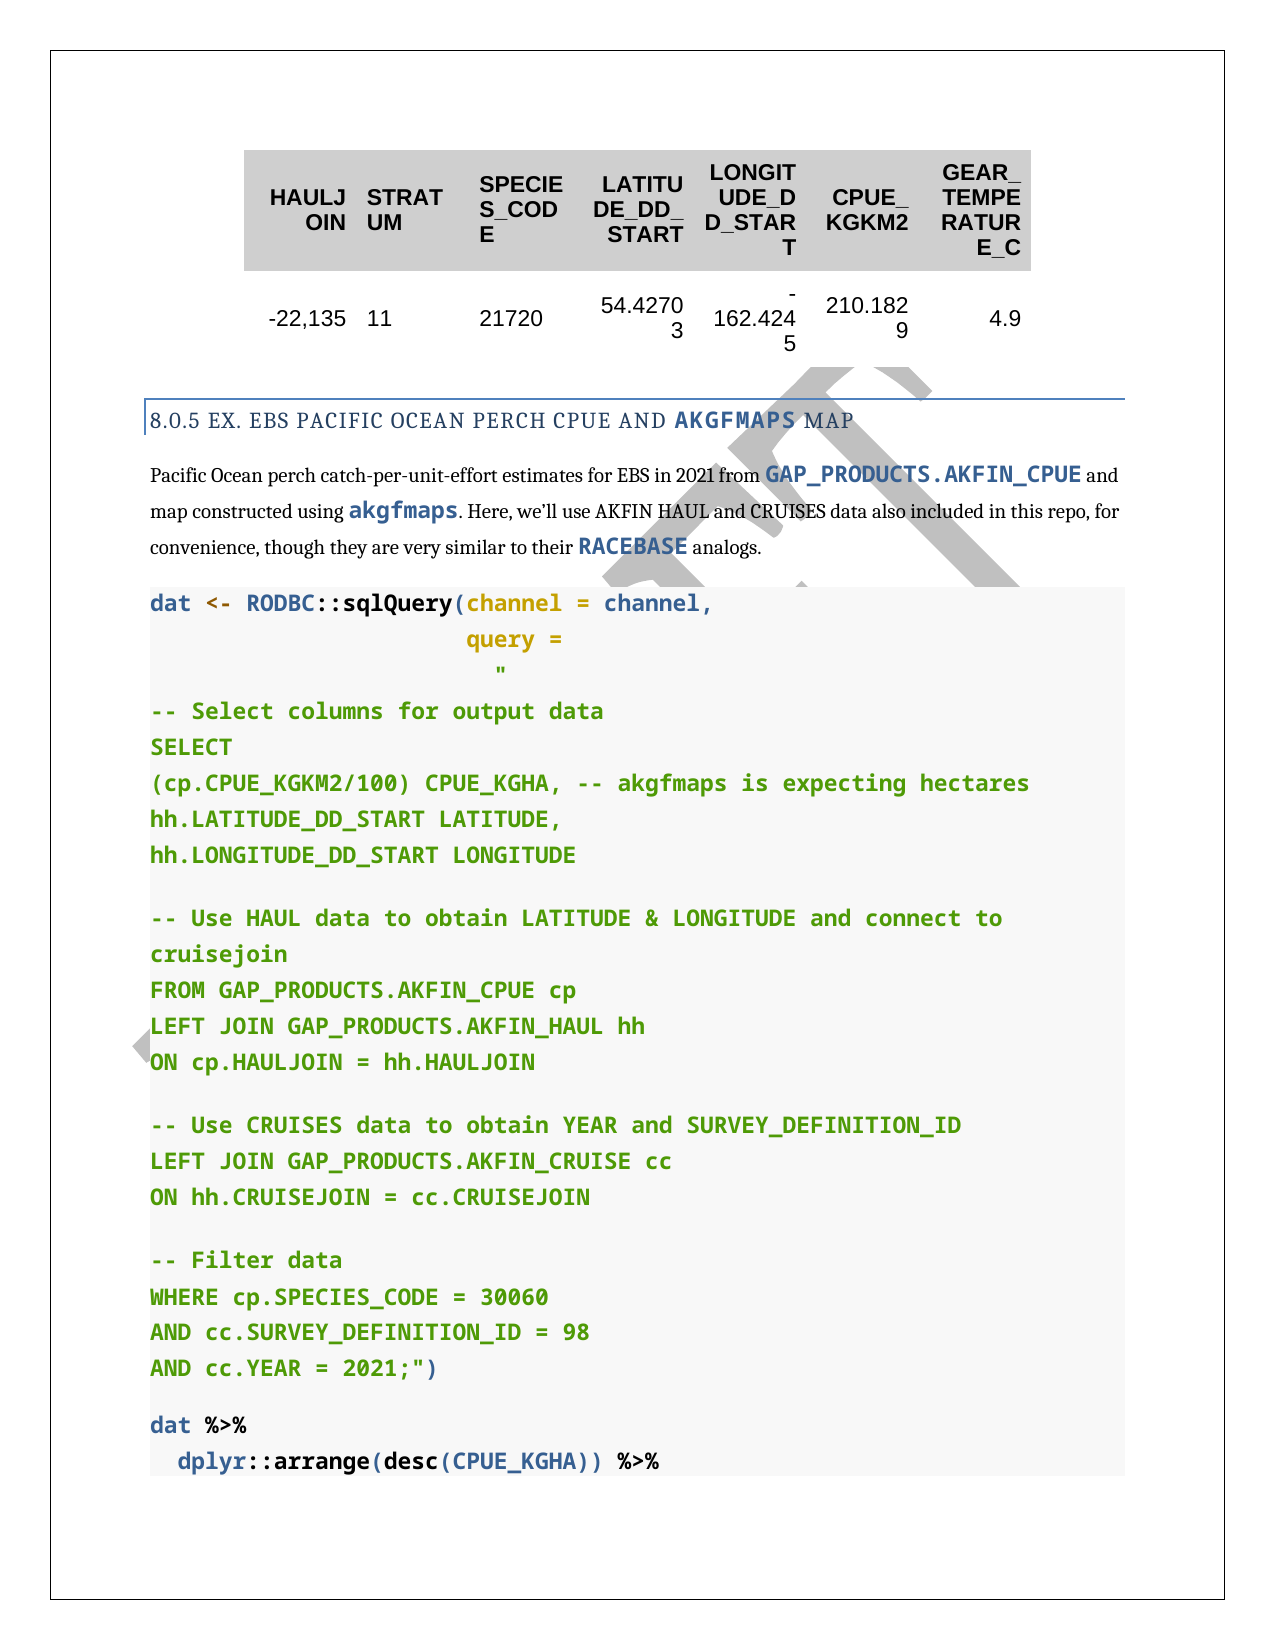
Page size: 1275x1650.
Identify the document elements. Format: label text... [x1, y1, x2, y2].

table_header GEAR_TEMPERATURE_C [919, 150, 1031, 271]
text dat <- RODBC::sqlQuery(channel = channel, query = " -- Select columns for output data SELECT (cp.CPUE_KGKM2/100) CPUE_KGHA, -- akgfmaps is expecting hectares hh.LATITUDE_DD_START LATITUDE, hh.LONGITUDE_DD_START LONGITUDE -- Use HAUL data to obtain LATITUDE & LONGITUDE and connect to cruisejoin FROM GAP_PRODUCTS.AKFIN_CPUE cp LEFT JOIN GAP_PRODUCTS.AKFIN_HAUL hh ON cp.HAULJOIN = hh.HAULJOIN -- Use CRUISES data to obtain YEAR and SURVEY_DEFINITION_ID LEFT JOIN GAP_PRODUCTS.AKFIN_CRUISE cc ON hh.CRUISEJOIN = cc.CRUISEJOIN -- Filter data WHERE cp.SPECIES_CODE = 30060 AND cc.SURVEY_DEFINITION_ID = 98 AND cc.YEAR = 2021;") [150, 587, 1125, 1383]
table_header CPUE_KGKM2 [806, 150, 919, 271]
table_cell 11 [356, 271, 469, 367]
table_cell 21720 [469, 271, 581, 367]
table_cell 54.42703 [581, 271, 694, 367]
subtitle 8.0.5 Ex. EBS Pacific Ocean perch CPUE and akgfmaps map [146, 400, 1125, 435]
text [150, 1409, 1125, 1476]
table_header HAULJOIN [244, 150, 356, 271]
table_cell 210.1829 [806, 271, 919, 367]
table_header SPECIES_CODE [469, 150, 581, 271]
table_header STRATUM [356, 150, 469, 271]
table_cell -22,135 [244, 271, 356, 367]
table_cell 4.9 [919, 271, 1031, 367]
table_header LATITUDE_DD_START [581, 150, 694, 271]
table_cell -162.4245 [694, 271, 806, 367]
table_header LONGITUDE_DD_START [694, 150, 806, 271]
text Pacific Ocean perch catch-per-unit-effort estimates for EBS in 2021 from GAP_PRODUCTS.AKFIN_CPUE and map constructed using akgfmaps. Here, we’ll use AKFIN HAUL and CRUISES data also included in this repo, for convenience, though they are very similar to their RACEBASE analogs. [150, 458, 1125, 561]
